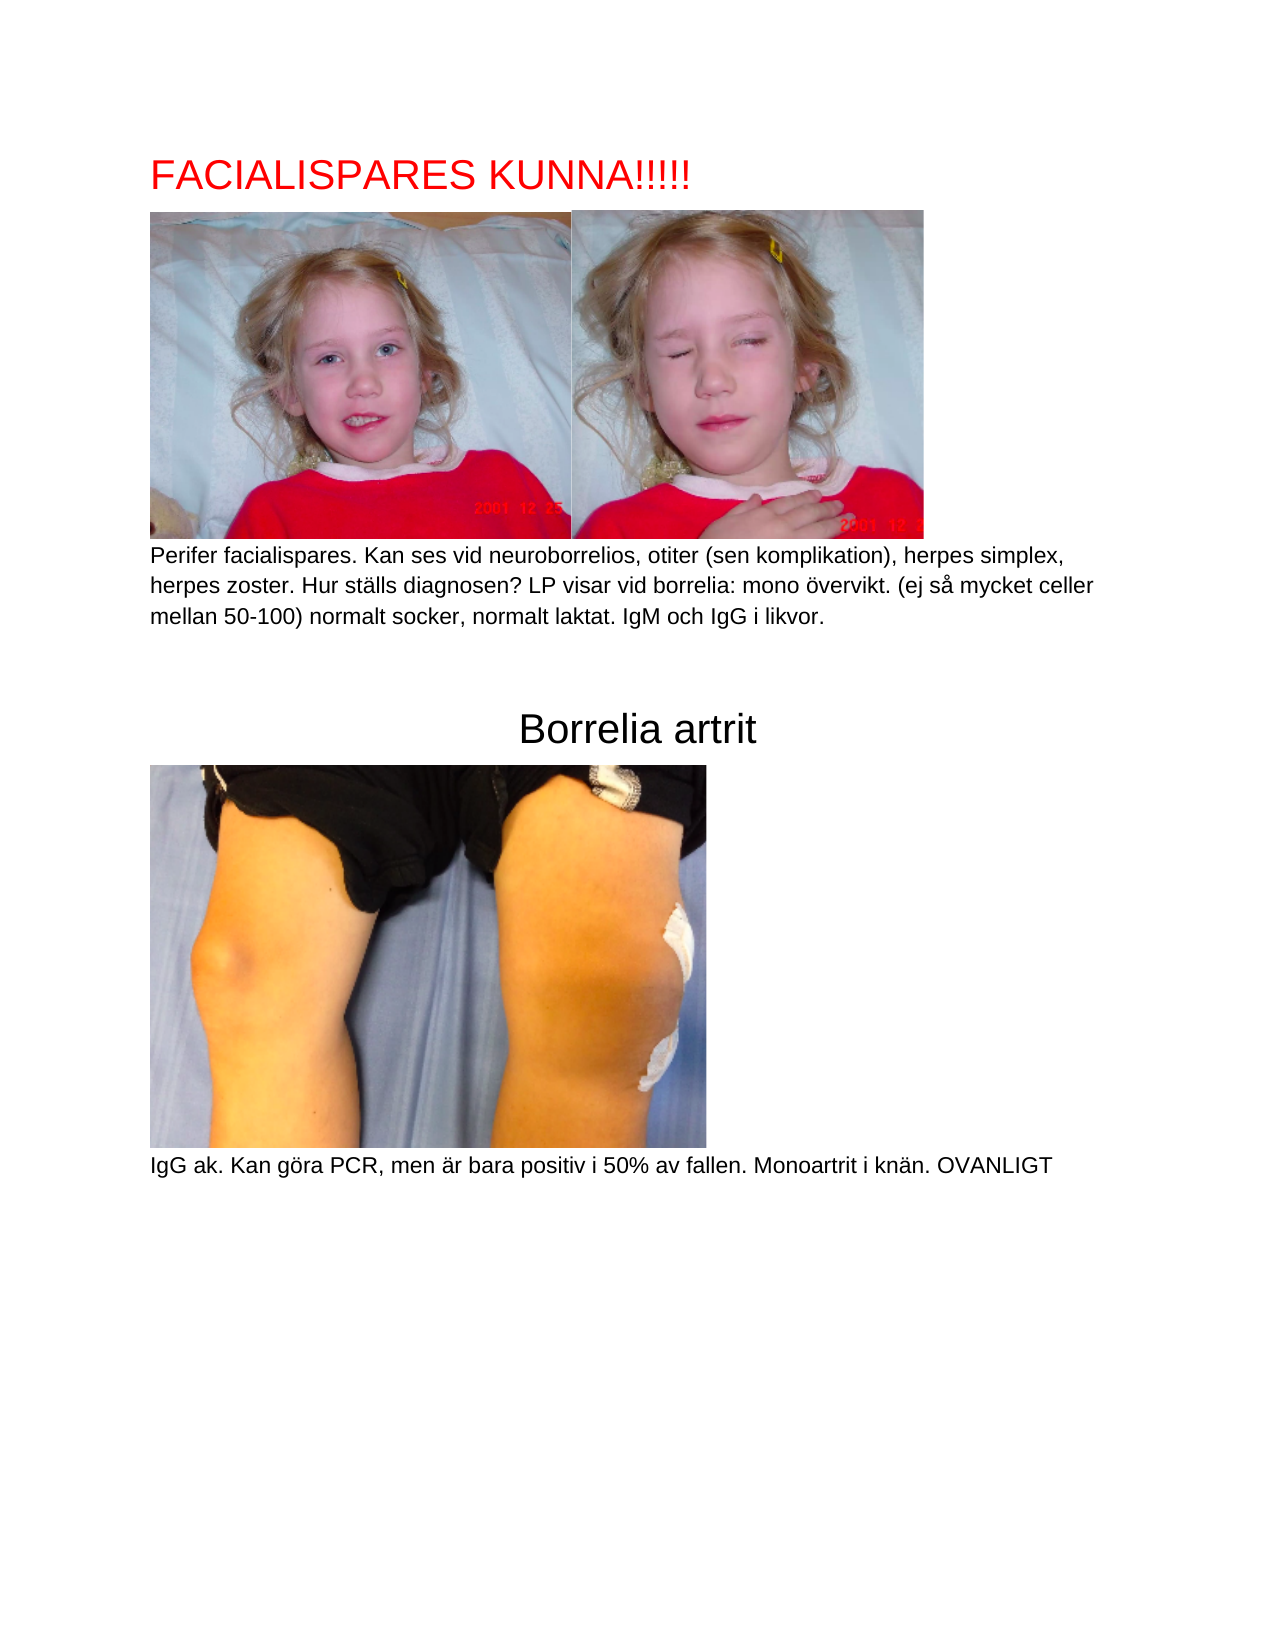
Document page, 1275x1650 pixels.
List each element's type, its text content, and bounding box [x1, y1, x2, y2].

picture [150, 210, 924, 539]
text Perifer facialispares. Kan ses vid neuroborrelios, otiter (sen komplikation), herpes simplex, herpes zoster. Hur ställs diagnosen? LP visar vid borrelia: mono övervikt. (ej så mycket celler mellan 50-100) normalt socker, normalt laktat. IgM och IgG i likvor. [150, 542, 1125, 629]
subtitle FACIALISPARES KUNNA!!!!! [150, 150, 1125, 198]
picture [150, 765, 707, 1148]
subtitle Borrelia artrit [150, 705, 1125, 753]
text IgG ak. Kan göra PCR, men är bara positiv i 50% av fallen. Monoartrit i knän. OVANLIGT [150, 1152, 1125, 1178]
